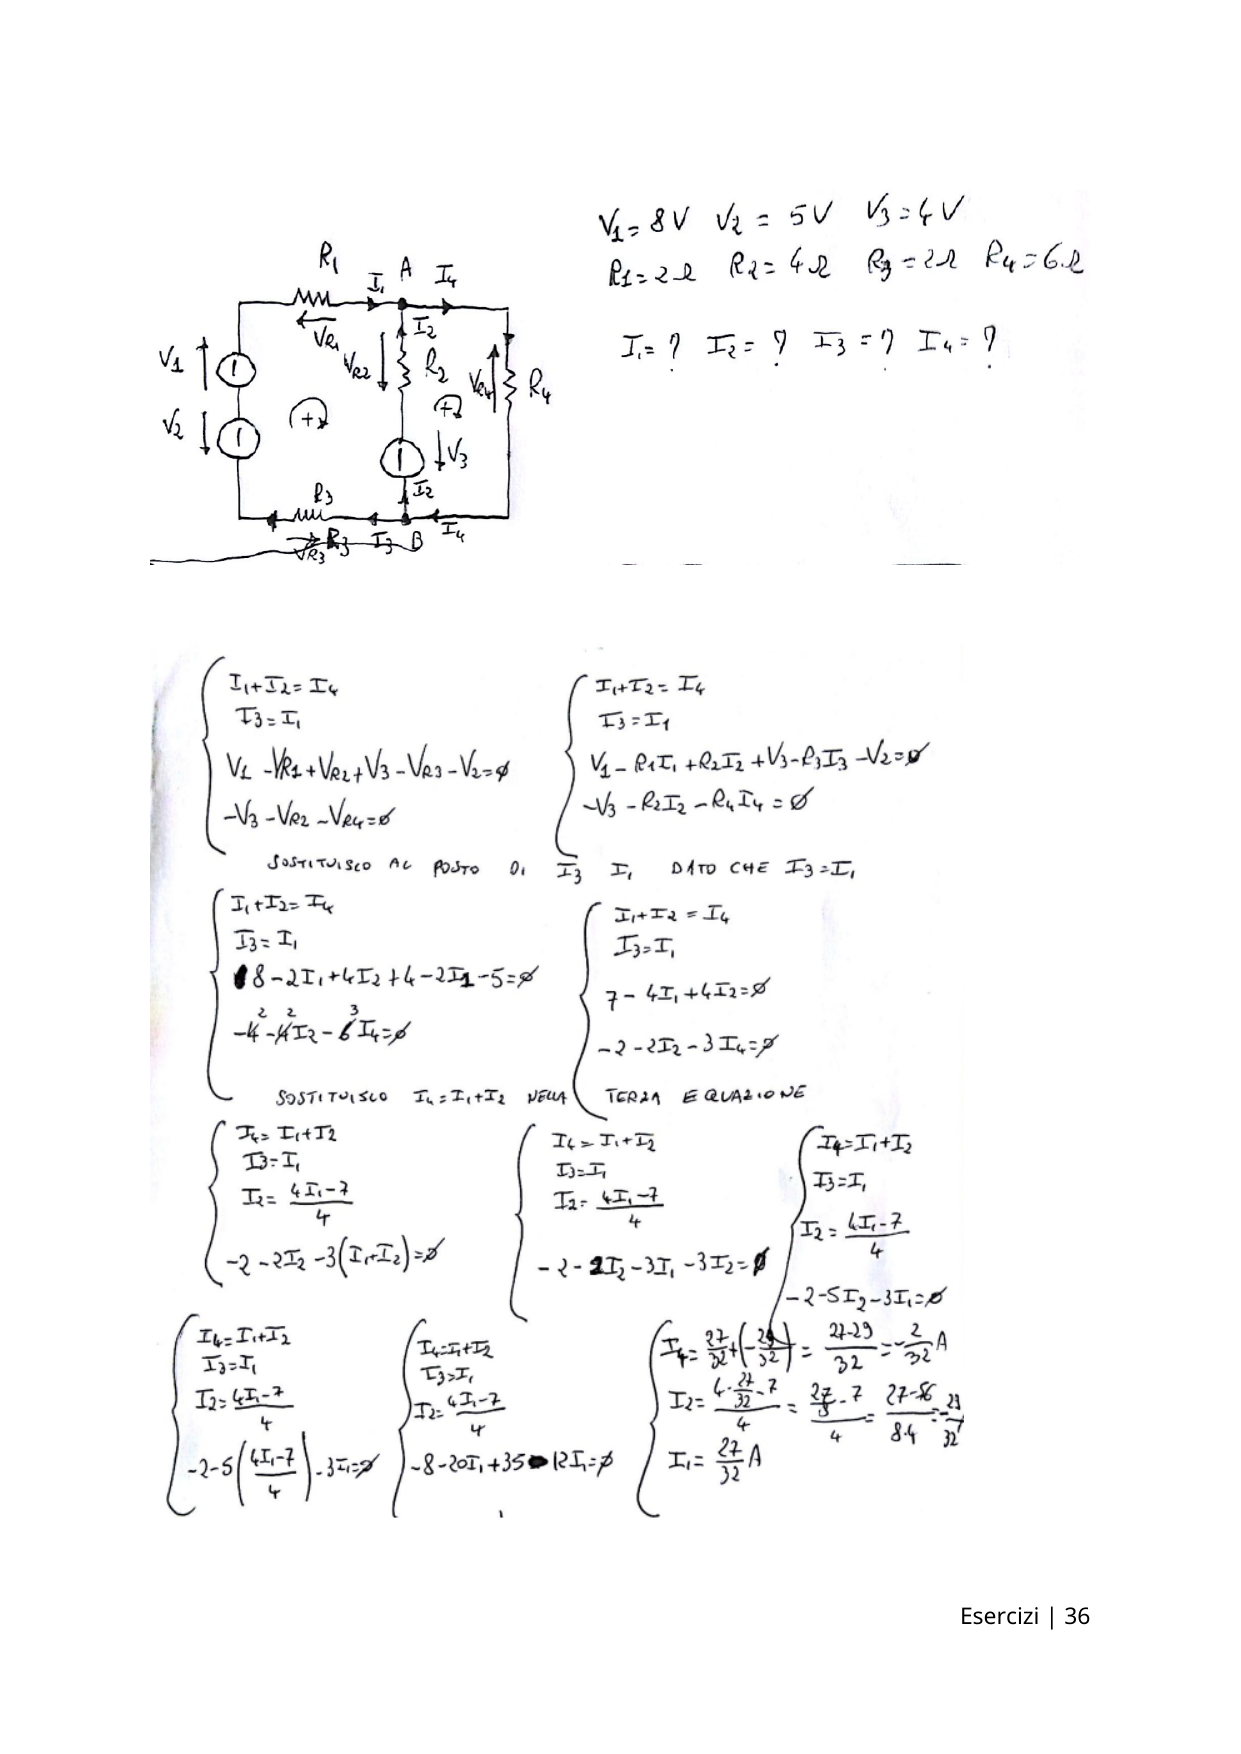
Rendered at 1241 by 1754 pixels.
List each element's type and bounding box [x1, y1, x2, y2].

picture [150, 166, 1091, 603]
picture [150, 621, 964, 1579]
